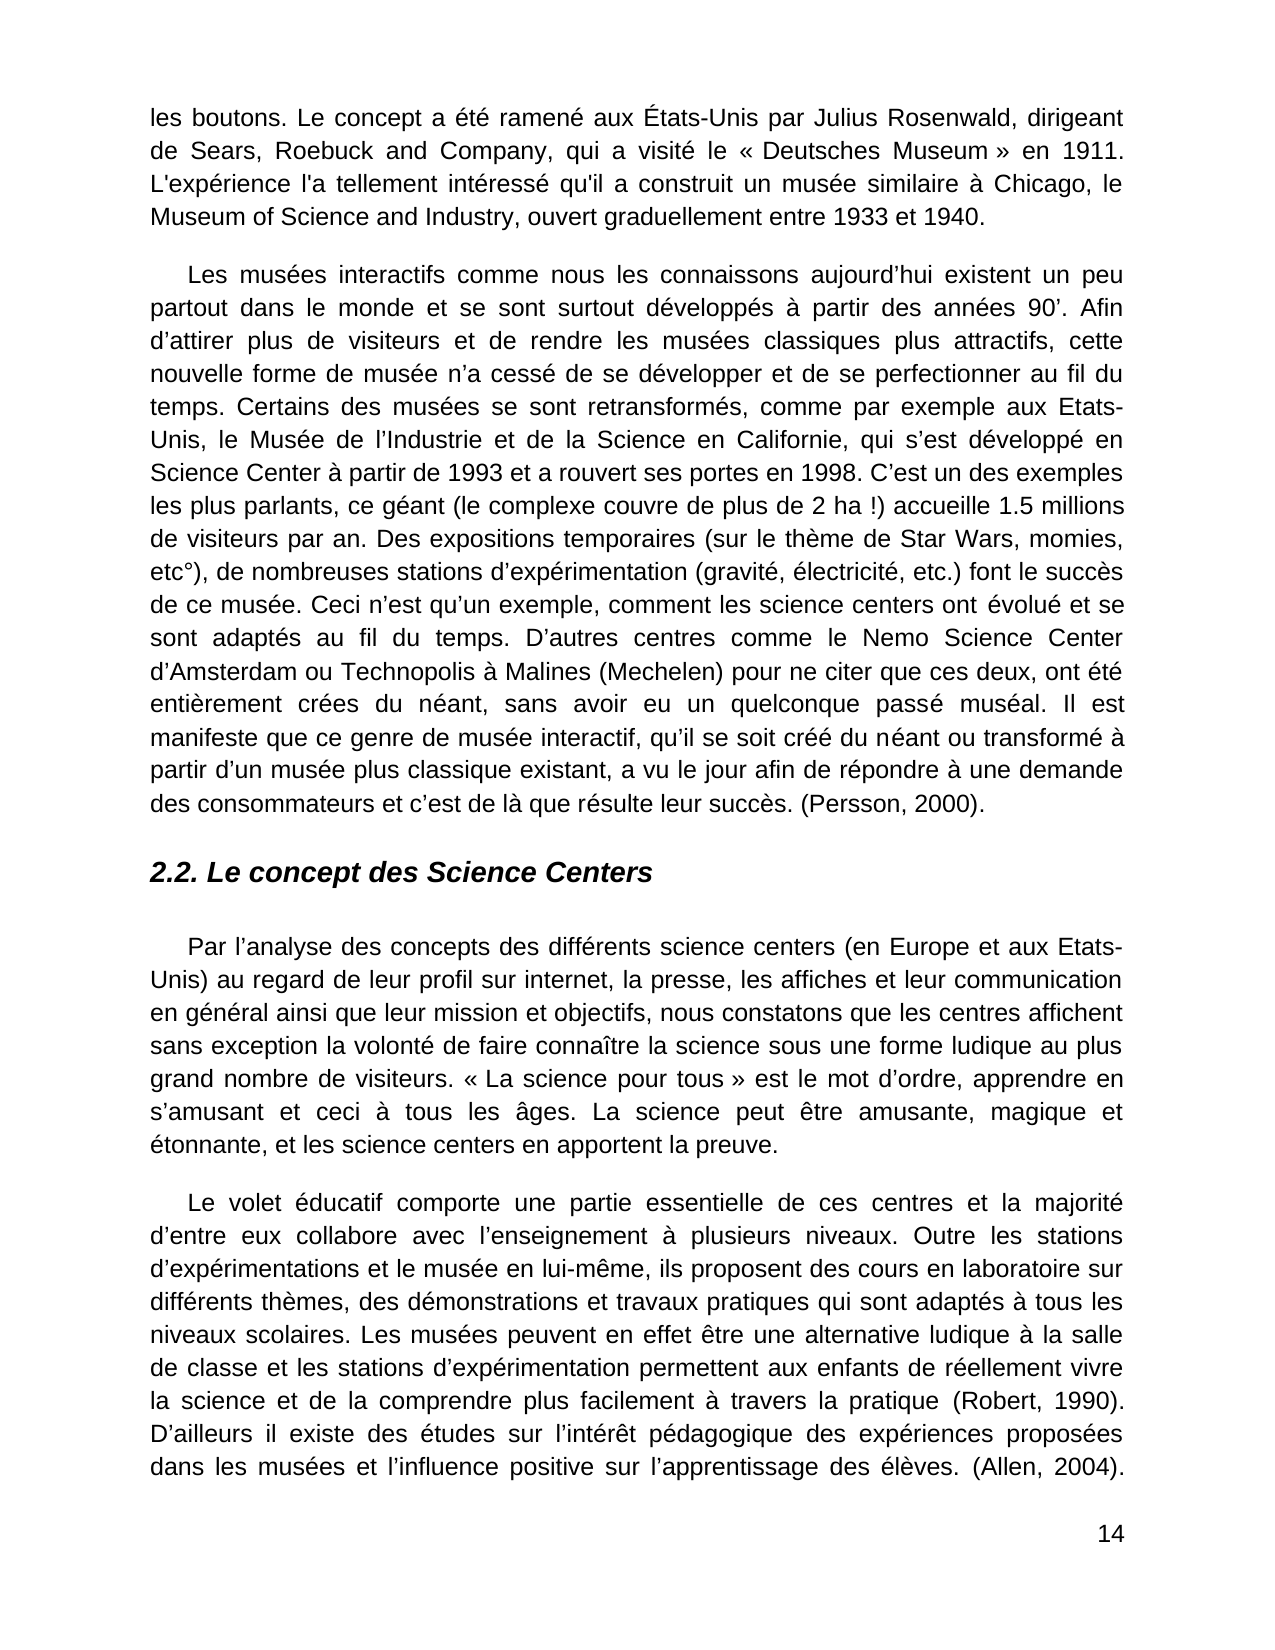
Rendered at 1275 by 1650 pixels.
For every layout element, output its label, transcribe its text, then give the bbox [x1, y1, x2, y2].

subtitle 2.2. Le concept des Science Centers [150, 855, 1125, 927]
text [150, 103, 1125, 231]
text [150, 1188, 1125, 1481]
text Les musées interactifs comme nous les connaissons aujourd’hui existent un peu partout dans le monde et se sont surtout développés à partir des années 90’. Afin d’attirer plus de visiteurs et de rendre les musées classiques plus attractifs, cette nouvelle forme de musée n’a cessé de se développer et de se perfectionner au fil du temps. Certains des musées se sont retransformés, comme par exemple aux Etats-Unis, le Musée de l’Industrie et de la Science en Californie, qui s’est développé en Science Center à partir de 1993 et a rouvert ses portes en 1998. C’est un des exemples les plus parlants, ce géant (le complexe couvre de plus de 2 ha !) accueille 1.5 millions de visiteurs par an. Des expositions temporaires (sur le thème de Star Wars, momies, etc°), de nombreuses stations d’expérimentation (gravité, électricité, etc.) font le succès de ce musée. Ceci n’est qu’un exemple, comment les science centers ont évolué et se sont adaptés au fil du temps. D’autres centres comme le Nemo Science Center d’Amsterdam ou Technopolis à Malines (Mechelen) pour ne citer que ces deux, ont été entièrement crées du néant, sans avoir eu un quelconque passé muséal. Il est manifeste que ce genre de musée interactif, qu’il se soit créé du néant ou transformé à partir d’un musée plus classique existant, a vu le jour afin de répondre à une demande des consommateurs et c’est de là que résulte leur succès. . [150, 260, 1125, 817]
text Par l’analyse des concepts des différents science centers (en Europe et aux Etats-Unis) au regard de leur profil sur internet, la presse, les affiches et leur communication en général ainsi que leur mission et objectifs, nous constatons que les centres affichent sans exception la volonté de faire connaître la science sous une forme ludique au plus grand nombre de visiteurs. « La science pour tous » est le mot d’ordre, apprendre en s’amusant et ceci à tous les âges. La science peut être amusante, magique et étonnante, et les science centers en apportent la preuve. [150, 932, 1125, 1159]
